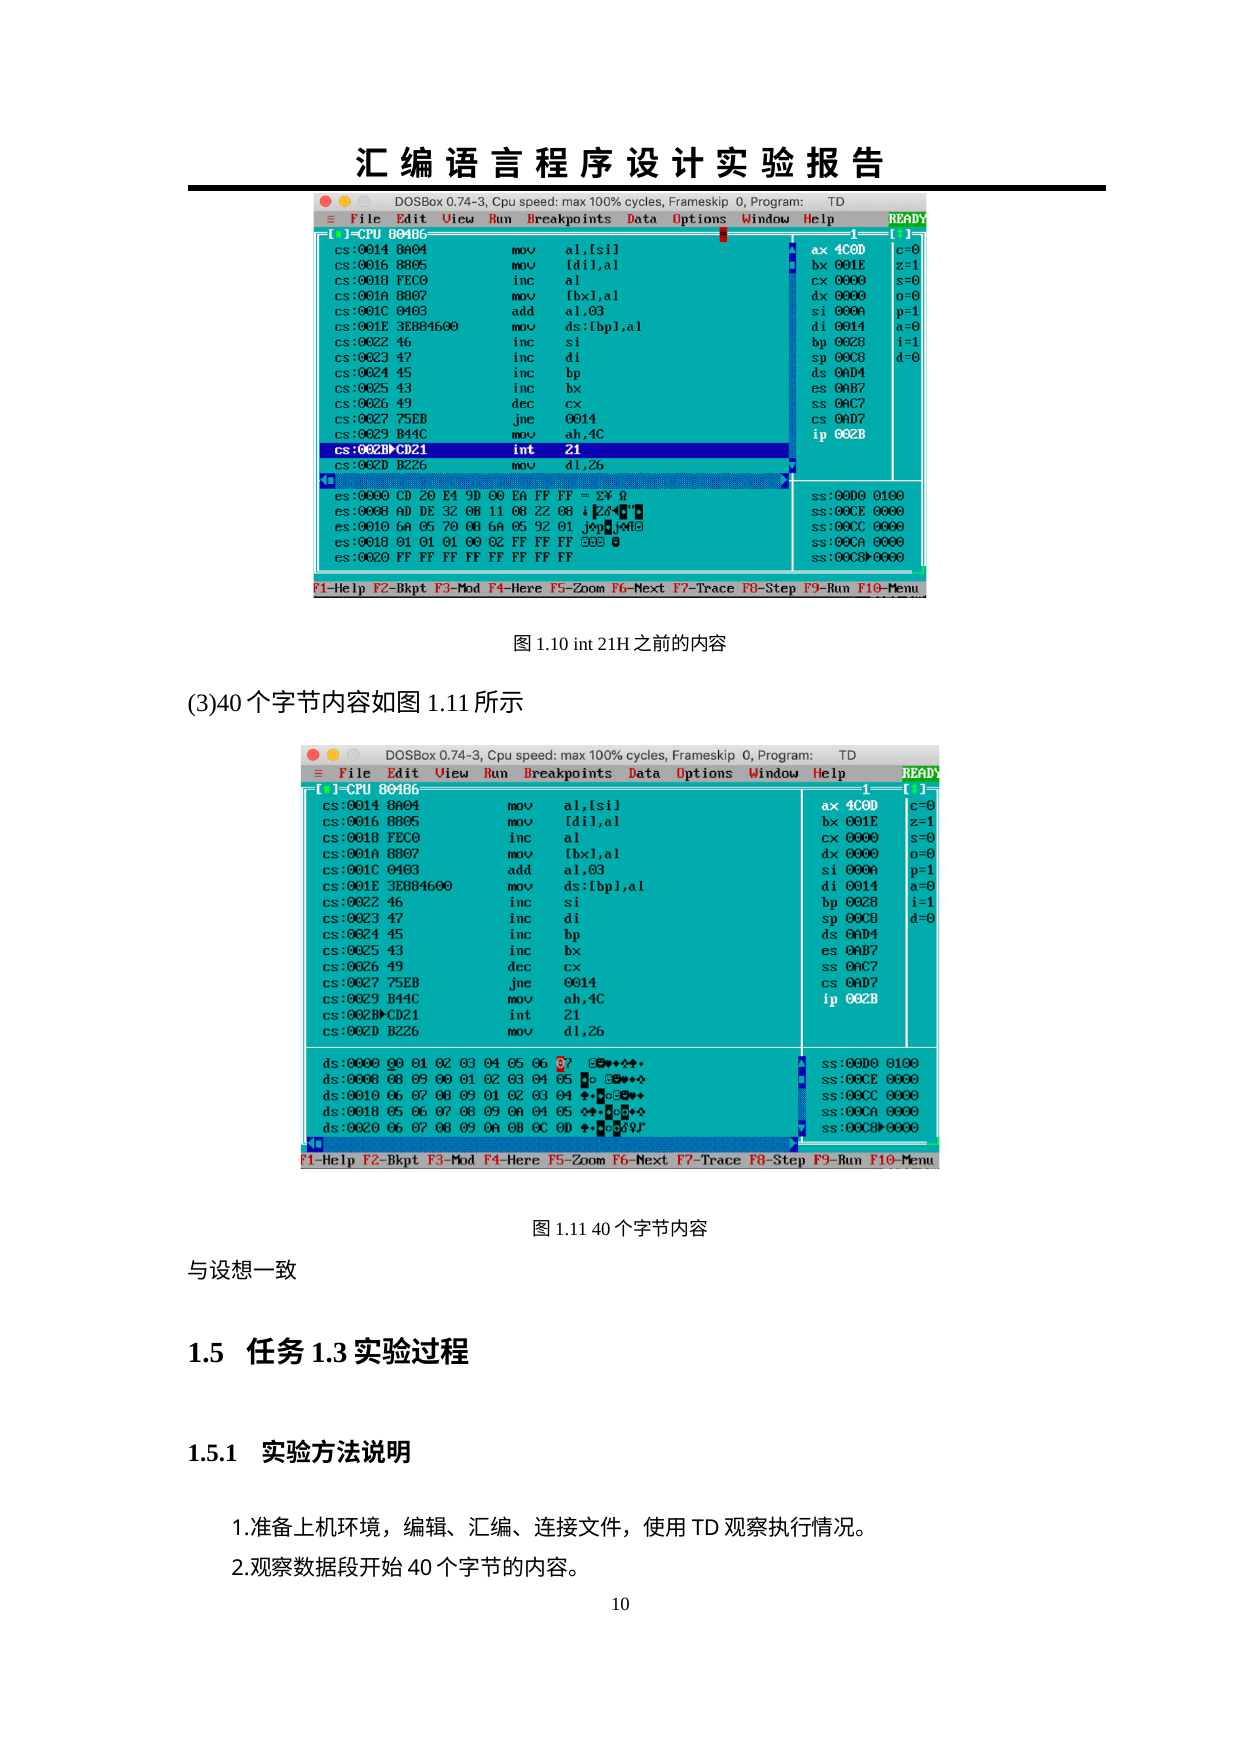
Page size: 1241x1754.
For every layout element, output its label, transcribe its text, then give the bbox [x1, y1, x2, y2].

picture [300, 745, 940, 1169]
text 1.准备上机环境，编辑、汇编、连接文件，使用TD观察执行情况。 [187, 1509, 1053, 1542]
subtitle 任务1.3实验过程 [187, 1317, 1053, 1382]
text 2.观察数据段开始40个字节的内容。 [187, 1550, 1053, 1582]
picture [313, 193, 927, 598]
text (3)40个字节内容如图1.11所示 [187, 668, 1053, 733]
text 与设想一致 [187, 1253, 1053, 1285]
subtitle 实验方法说明 [187, 1418, 1053, 1483]
text 图1.11 40个字节内容 [187, 1211, 1053, 1243]
text 图1.10 int 21H之前的内容 [187, 626, 1053, 659]
